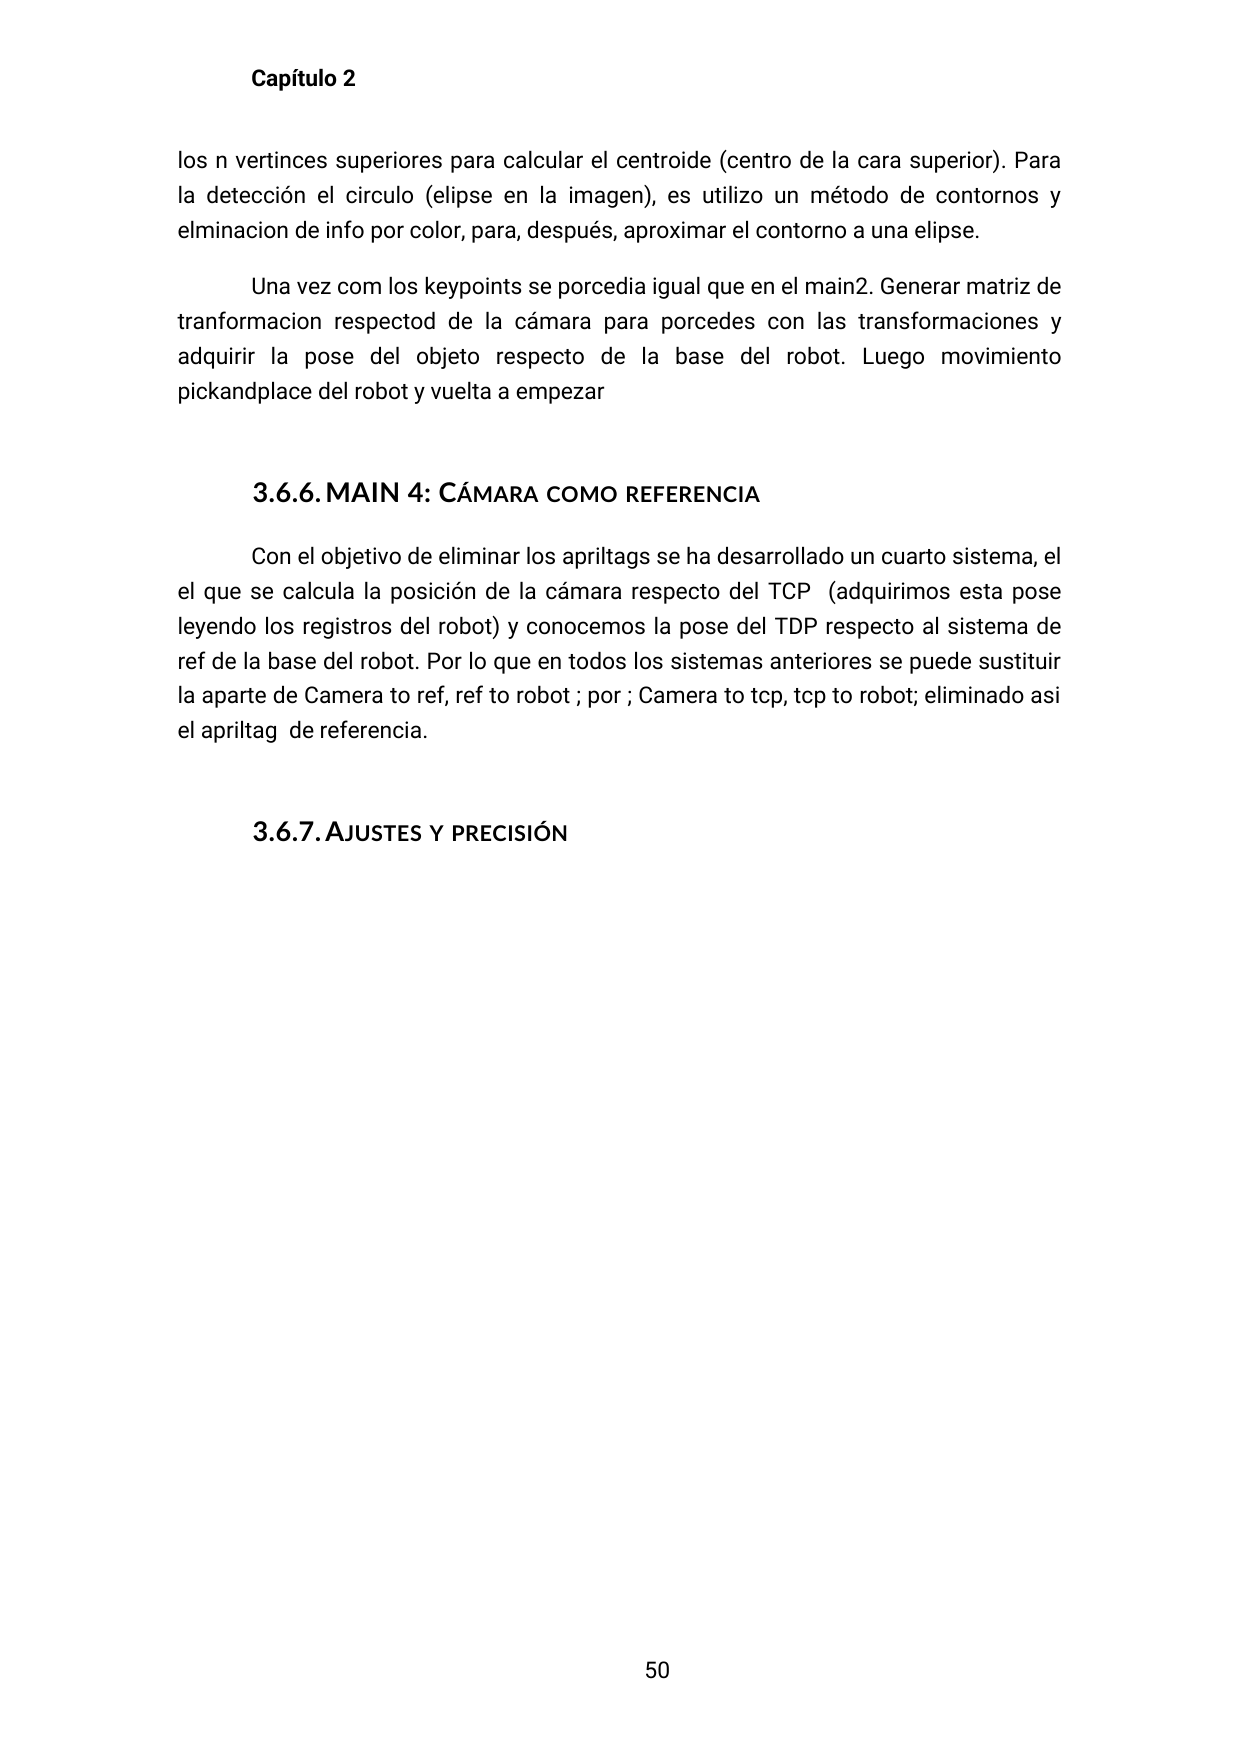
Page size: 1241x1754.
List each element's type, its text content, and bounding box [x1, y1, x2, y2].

subtitle Ajustes y precisión [252, 815, 1063, 847]
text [177, 148, 1063, 244]
subtitle MAIN 4: Cámara como referencia [252, 475, 1063, 508]
text Con el objetivo de eliminar los apriltags se ha desarrollado un cuarto sistema, el el que se calcula la posición de la cámara respecto del TCP (adquirimos esta pose leyendo los registros del robot) y conocemos la pose del TDP respecto al sistema de ref de la base del robot. Por lo que en todos los sistemas anteriores se puede sustituir la aparte de Camera to ref, ref to robot ; por ; Camera to tcp, tcp to robot; eliminado asi el apriltag de referencia. [177, 543, 1063, 744]
text Una vez com los keypoints se porcedia igual que en el main2. Generar matriz de tranformacion respectod de la cámara para porcedes con las transformaciones y adquirir la pose del objeto respecto de la base del robot. Luego movimiento pickandplace del robot y vuelta a empezar [177, 273, 1063, 405]
